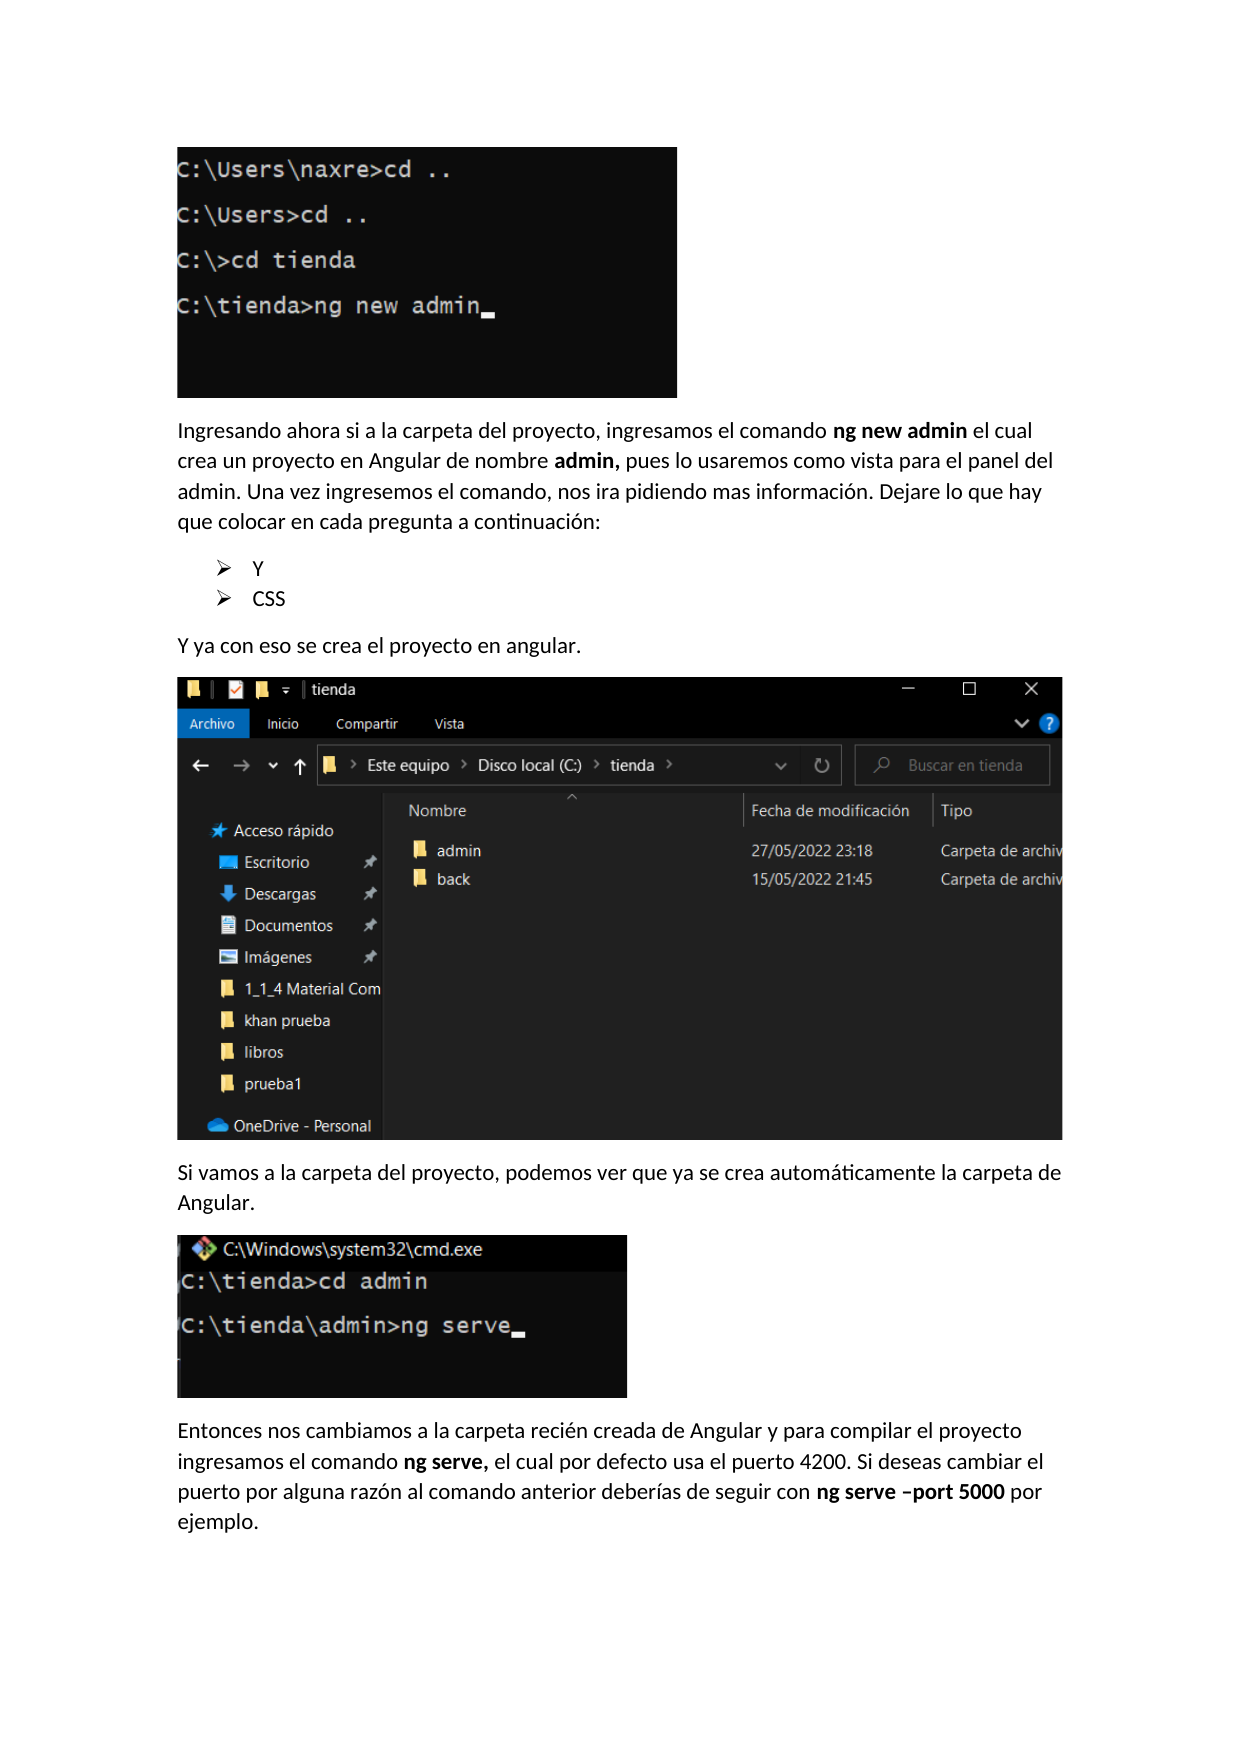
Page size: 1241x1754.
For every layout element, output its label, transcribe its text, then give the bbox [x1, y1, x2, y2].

picture [177, 677, 1063, 1140]
text Ingresando ahora si a la carpeta del proyecto, ingresamos el comando ng new admin el cual crea un proyecto en Angular de nombre admin, pues lo usaremos como vista para el panel del admin. Una vez ingresemos el comando, nos ira pidiendo mas información. Dejare lo que hay que colocar en cada pregunta a continuación: [177, 416, 1063, 535]
text Y ya con eso se crea el proyecto en angular. [177, 631, 1063, 659]
list Y [215, 554, 1063, 582]
list CSS [215, 584, 1063, 612]
picture [177, 1235, 628, 1398]
text Si vamos a la carpeta del proyecto, podemos ver que ya se crea automáticamente la carpeta de Angular. [177, 1158, 1063, 1216]
picture [177, 147, 678, 398]
text Entonces nos cambiamos a la carpeta recién creada de Angular y para compilar el proyecto ingresamos el comando ng serve, el cual por defecto usa el puerto 4200. Si deseas cambiar el puerto por alguna razón al comando anterior deberías de seguir con ng serve –port 5000 por ejemplo. [177, 1417, 1063, 1535]
